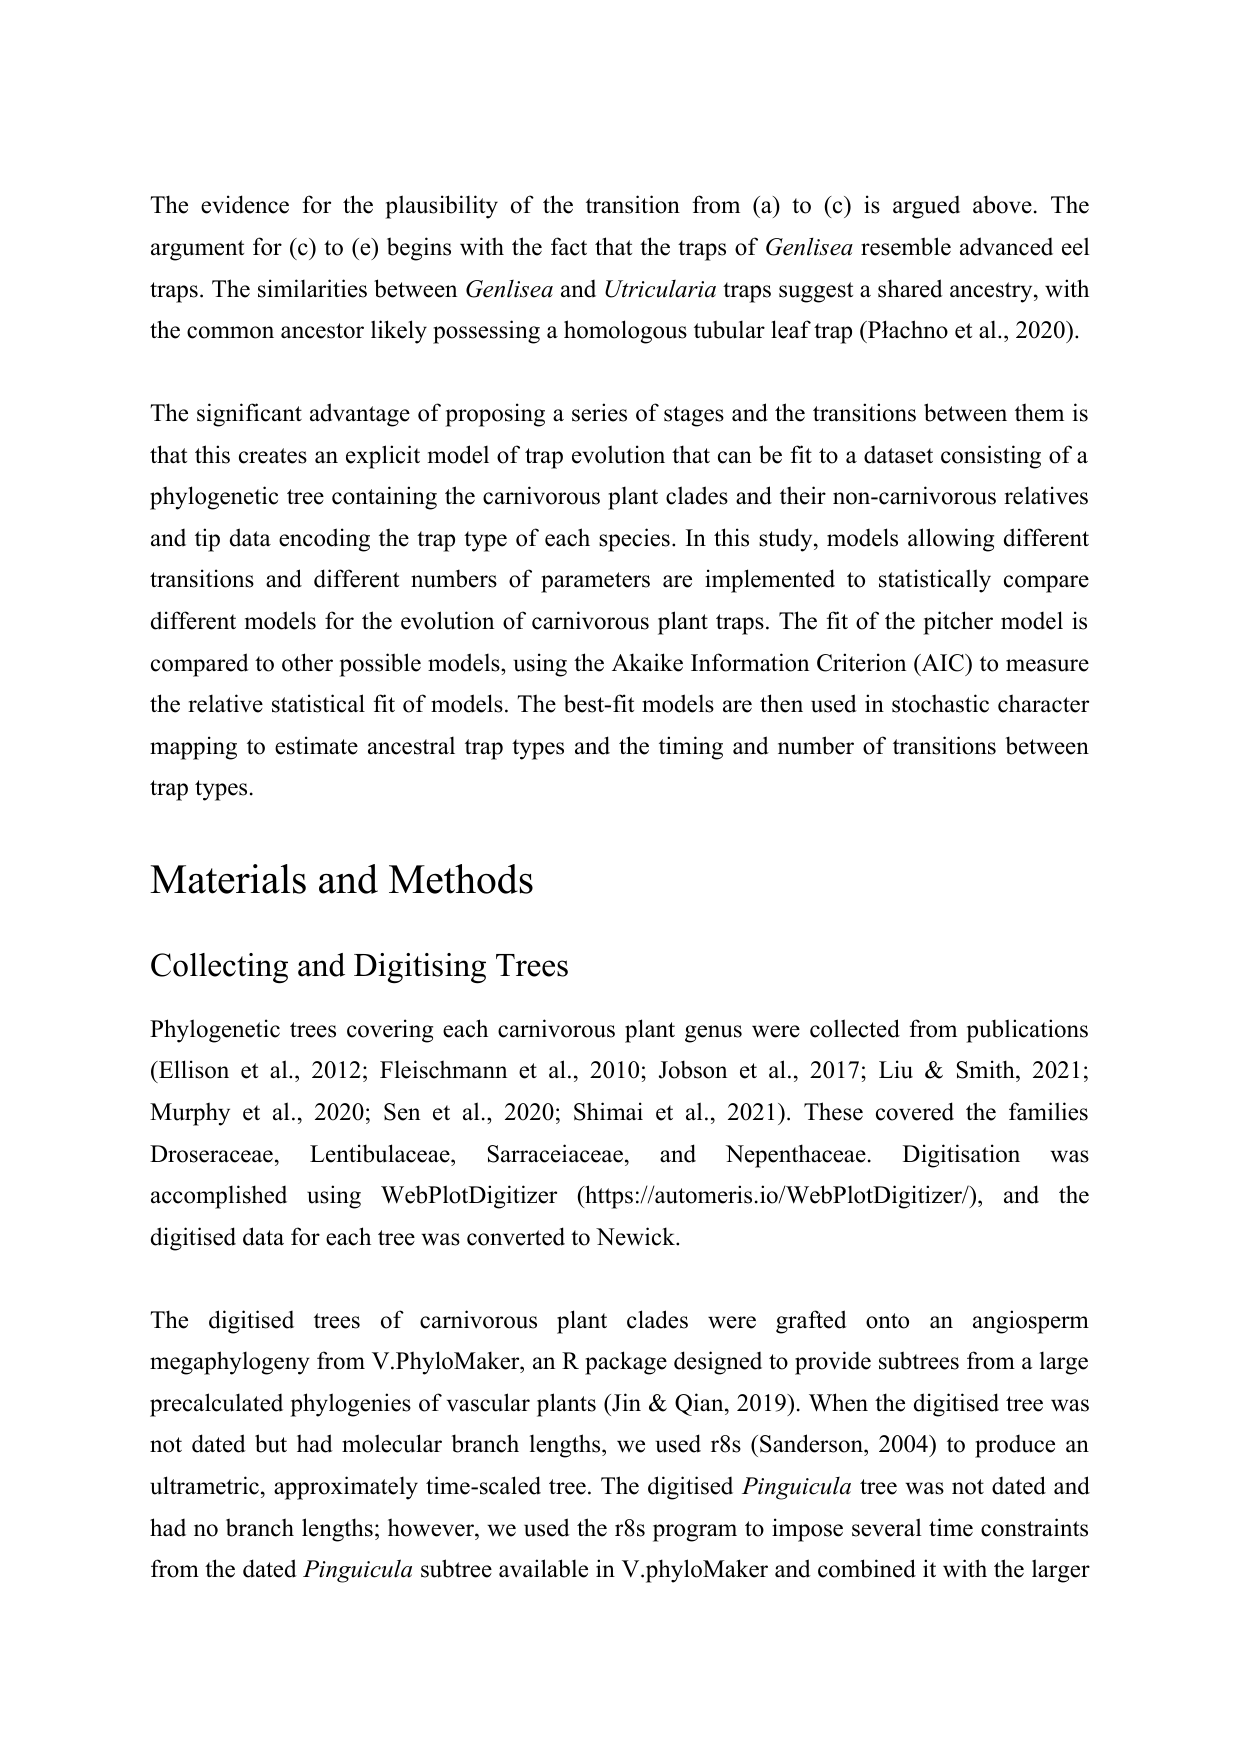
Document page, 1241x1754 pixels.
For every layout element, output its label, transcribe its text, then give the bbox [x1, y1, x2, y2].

text The significant advantage of proposing a series of stages and the transitions between them is that this creates an explicit model of trap evolution that can be fit to a dataset consisting of a phylogenetic tree containing the carnivorous plant clades and their non-carnivorous relatives and tip data encoding the trap type of each species. In this study, models allowing different transitions and different numbers of parameters are implemented to statistically compare different models for the evolution of carnivorous plant traps. The fit of the pitcher model is compared to other possible models, using the Akaike Information Criterion (AIC) to measure the relative statistical fit of models. The best-fit models are then used in stochastic character mapping to estimate ancestral trap types and the timing and number of transitions between trap types. [150, 399, 1090, 801]
text Phylogenetic trees covering each carnivorous plant genus were collected from publications (Ellison et al., 2012; Fleischmann et al., 2010; Jobson et al., 2017; Liu & Smith, 2021; Murphy et al., 2020; Sen et al., 2020; Shimai et al., 2021). These covered the families Droseraceae, Lentibulaceae, Sarraceiaceae, and Nepenthaceae. Digitisation was accomplished using WebPlotDigitizer (https://automeris.io/WebPlotDigitizer/), and the digitised data for each tree was converted to Newick. [150, 1015, 1090, 1251]
subtitle Materials and Methods [150, 857, 1090, 903]
text The evidence for the plausibility of the transition from (a) to (c) is argued above. The argument for (c) to (e) begins with the fact that the traps of Genlisea resemble advanced eel traps. The similarities between Genlisea and Utricularia traps suggest a shared ancestry, with the common ancestor likely possessing a homologous tubular leaf trap (Płachno et al., 2020). [150, 192, 1090, 344]
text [150, 1306, 1090, 1583]
subtitle Collecting and Digitising Trees [150, 947, 1090, 984]
